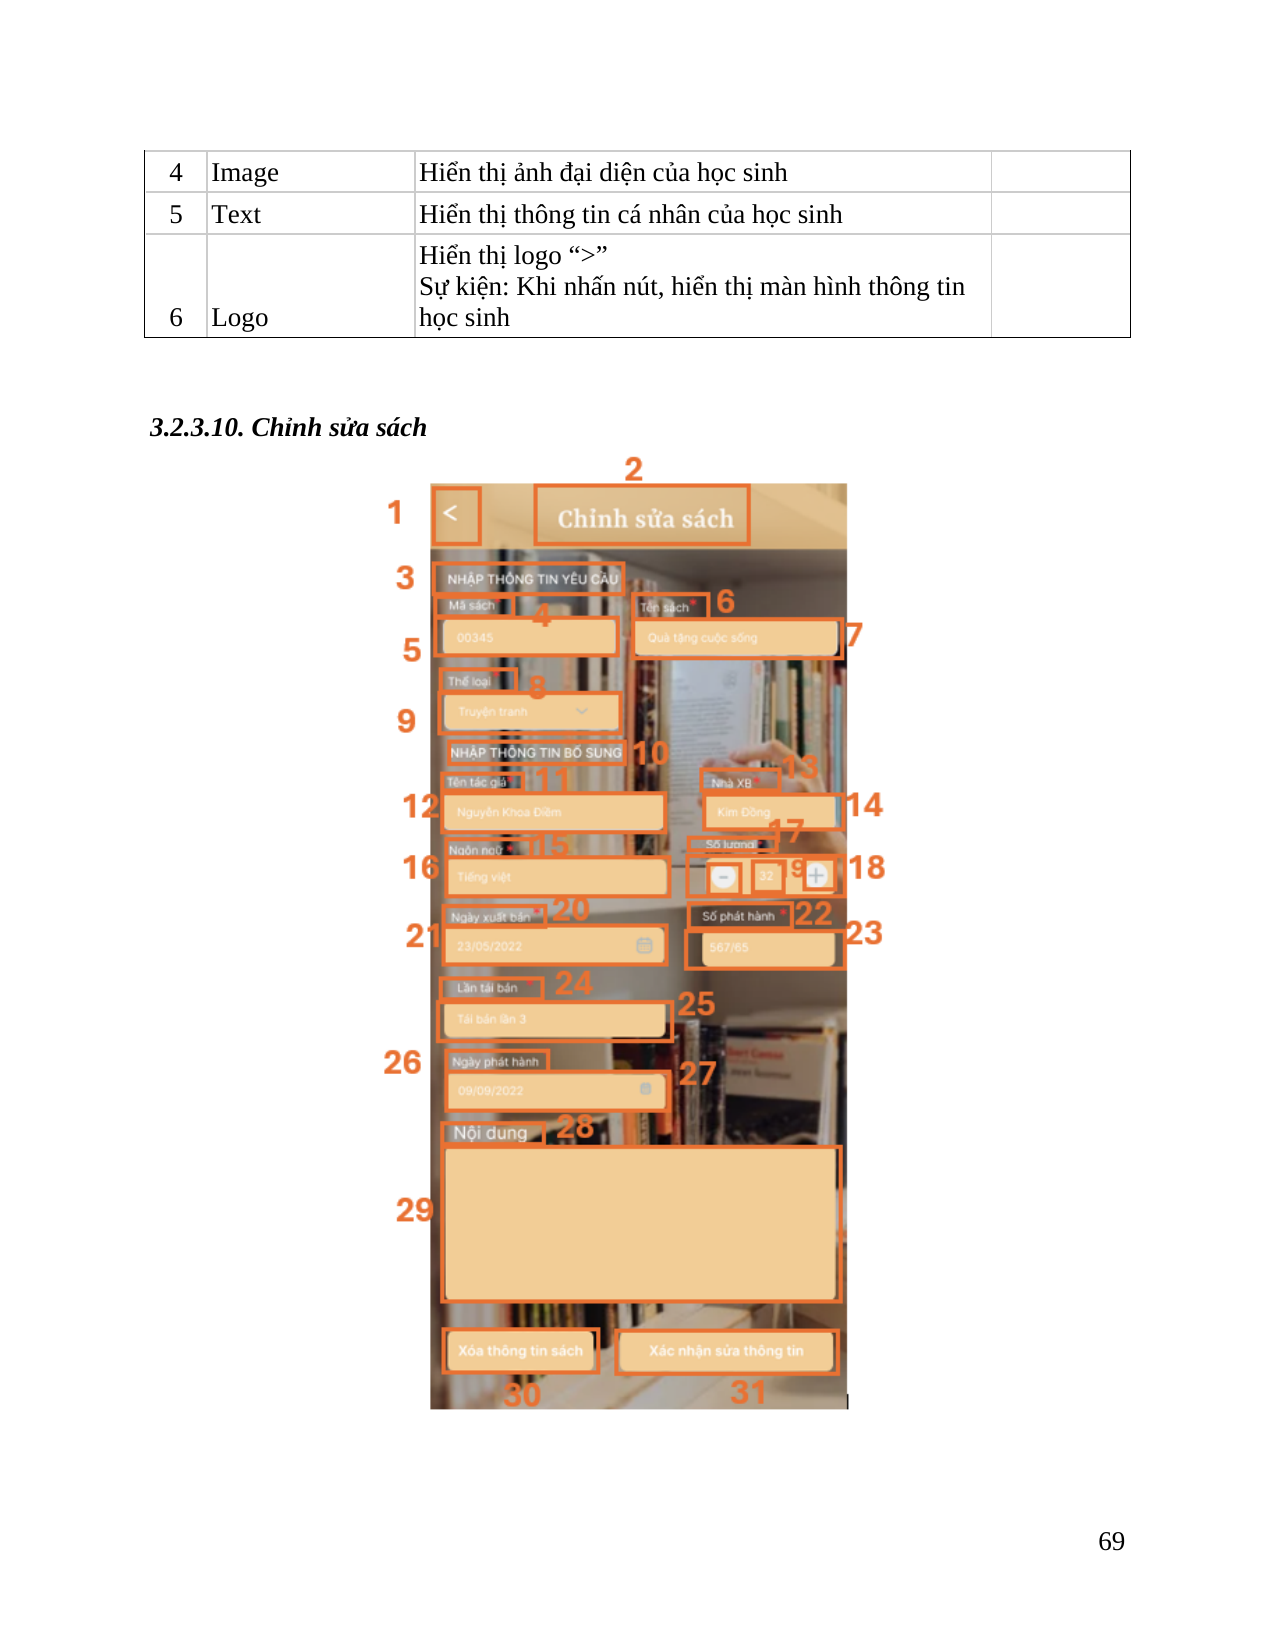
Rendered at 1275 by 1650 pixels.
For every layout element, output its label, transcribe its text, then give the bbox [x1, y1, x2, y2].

table_cell Hiển thị logo “>” Sự kiện: Khi nhấn nút, hiển thị màn hình thông tin học sinh [416, 235, 991, 337]
table_cell Text [208, 193, 414, 233]
subtitle 3.2.3.10. Chỉnh sửa sách [150, 411, 1125, 442]
table_cell [992, 235, 1130, 337]
table_cell Image [208, 152, 414, 191]
table_cell [992, 152, 1130, 191]
table_cell 5 [145, 192, 206, 233]
picture [379, 447, 896, 1436]
table_cell 6 [145, 234, 206, 337]
table_cell 4 [145, 152, 206, 191]
table_cell Hiển thị ảnh đại diện của học sinh [416, 152, 991, 191]
table_cell Hiển thị thông tin cá nhân của học sinh [416, 193, 991, 233]
table_cell Logo [208, 235, 414, 337]
table_cell [992, 193, 1130, 233]
